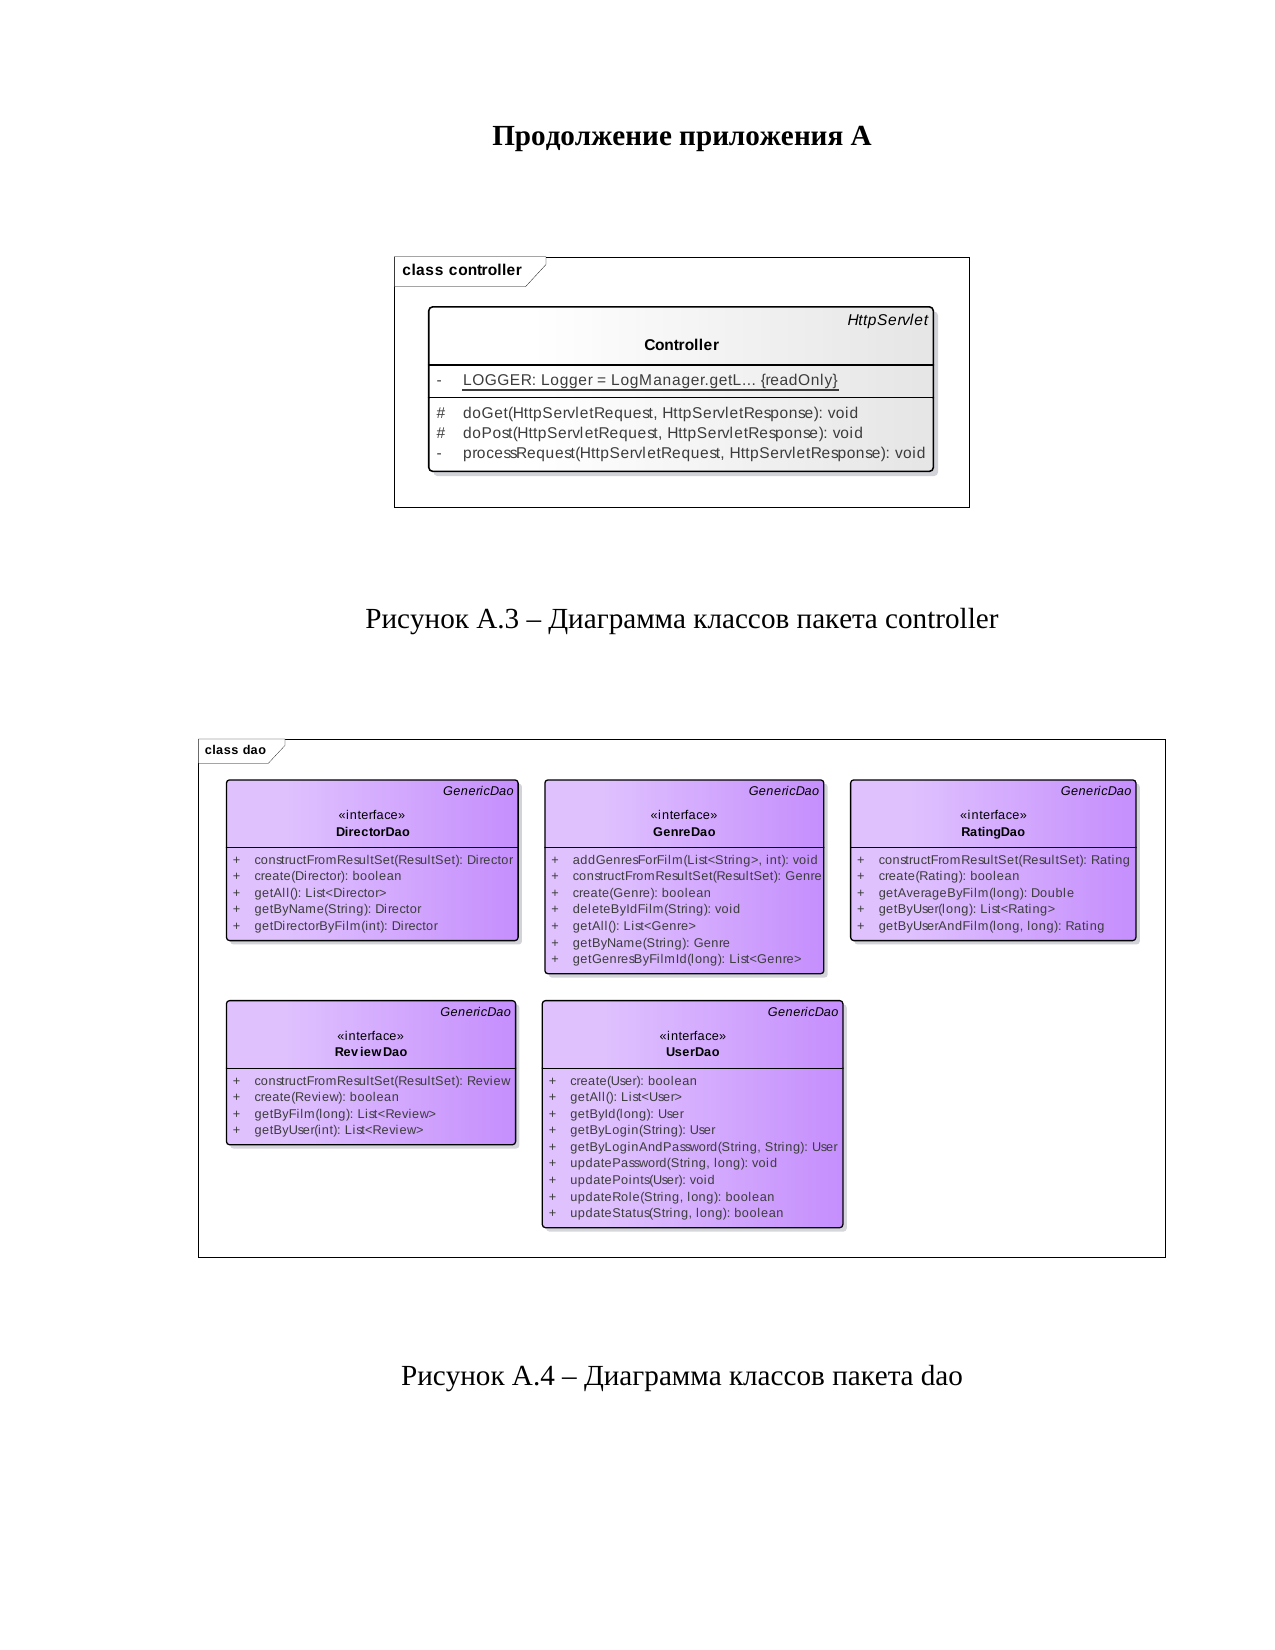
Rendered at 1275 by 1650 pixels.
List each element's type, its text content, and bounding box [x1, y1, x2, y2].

text Продолжение приложения А [177, 118, 1186, 152]
text Рисунок А.4 – Диаграмма классов пакета dao [177, 1358, 1186, 1392]
text Рисунок А.3 – Диаграмма классов пакета controller [177, 601, 1186, 635]
